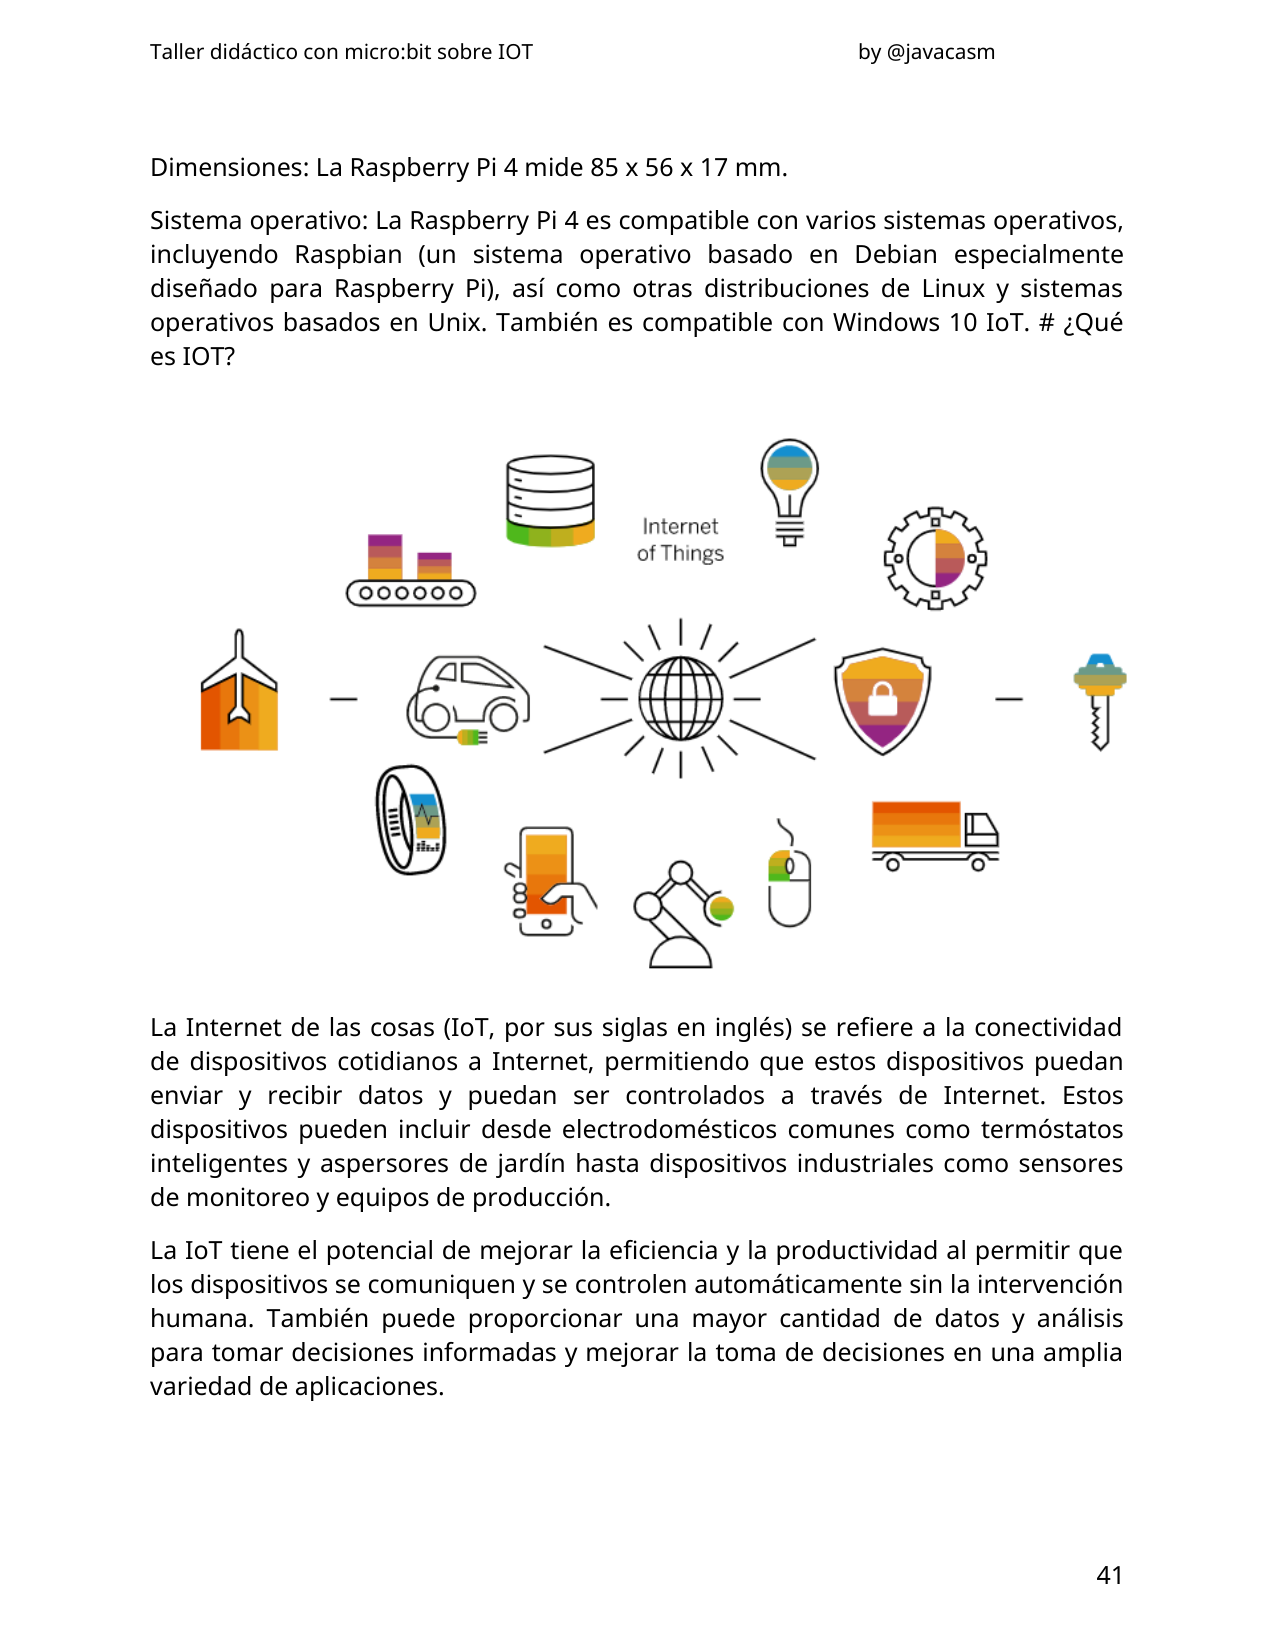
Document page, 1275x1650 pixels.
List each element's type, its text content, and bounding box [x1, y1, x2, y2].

picture [168, 391, 1144, 991]
text La Internet de las cosas (IoT, por sus siglas en inglés) se refiere a la conectividad de dispositivos cotidianos a Internet, permitiendo que estos dispositivos puedan enviar y recibir datos y puedan ser controlados a través de Internet. Estos dispositivos pueden incluir desde electrodomésticos comunes como termóstatos inteligentes y aspersores de jardín hasta dispositivos industriales como sensores de monitoreo y equipos de producción. [150, 1009, 1125, 1214]
text Dimensiones: La Raspberry Pi 4 mide 85 x 56 x 17 mm. [150, 150, 1125, 184]
text Sistema operativo: La Raspberry Pi 4 es compatible con varios sistemas operativos, incluyendo Raspbian (un sistema operativo basado en Debian especialmente diseñado para Raspberry Pi), así como otras distribuciones de Linux y sistemas operativos basados en Unix. También es compatible con Windows 10 IoT. # ¿Qué es IOT? [150, 203, 1125, 373]
text La IoT tiene el potencial de mejorar la eficiencia y la productividad al permitir que los dispositivos se comuniquen y se controlen automáticamente sin la intervención humana. También puede proporcionar una mayor cantidad de datos y análisis para tomar decisiones informadas y mejorar la toma de decisiones en una amplia variedad de aplicaciones. [150, 1232, 1125, 1403]
